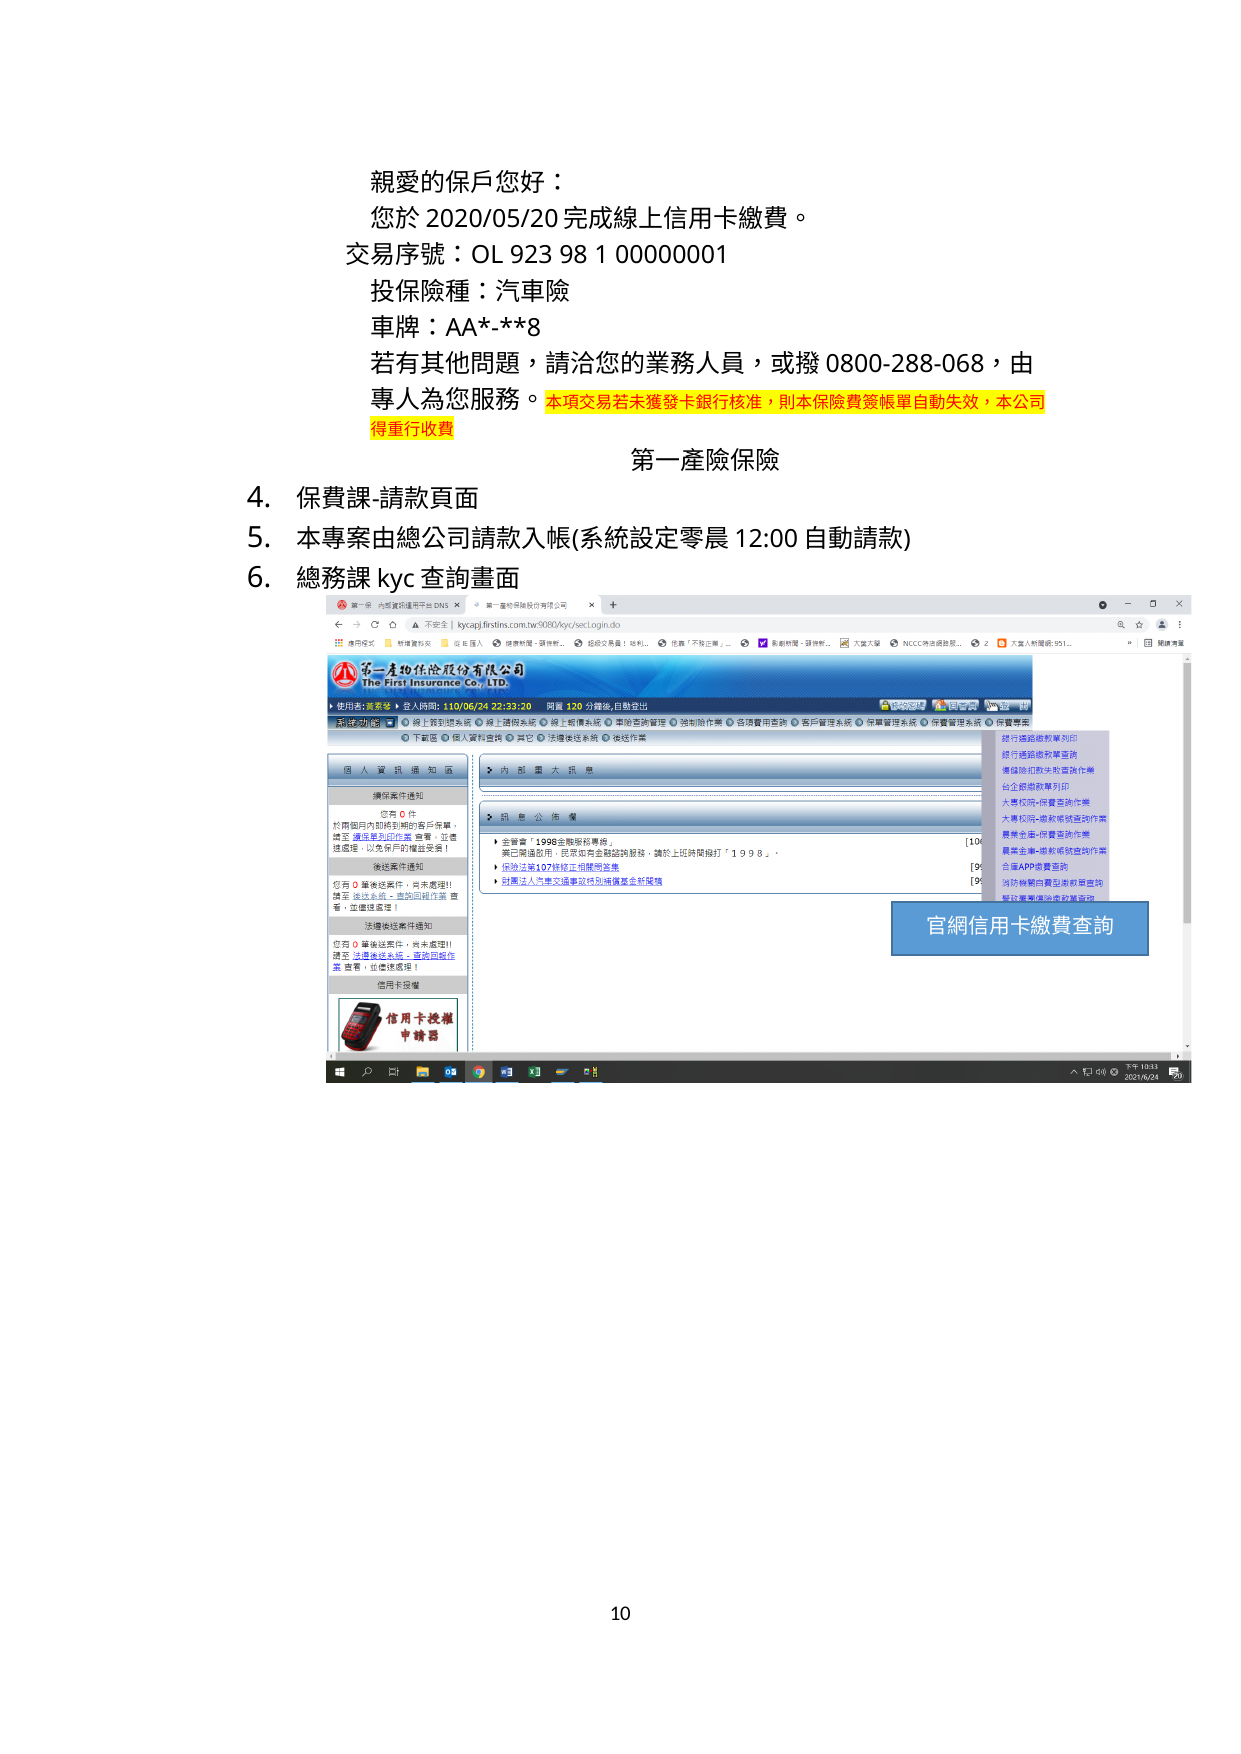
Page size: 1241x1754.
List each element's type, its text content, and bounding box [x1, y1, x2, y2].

list 您於2020/05/20完成線上信用卡繳費。 [370, 199, 1053, 235]
list 親愛的保戶您好： [370, 162, 1053, 199]
list 第一產險保險 [370, 440, 1053, 477]
list 若有其他問題，請洽您的業務人員，或撥0800-288-068，由專人為您服務。本項交易若未獲發卡銀行核准，則本保險費簽帳單自動失效，本公司得重行收費 [370, 344, 1053, 440]
list 保費課-請款頁面 [247, 477, 1053, 516]
list 投保險種：汽車險 [370, 271, 1053, 307]
list 車牌：AA*-**8 [370, 307, 1053, 344]
list 交易序號：OL 923 98 1 00000001 [326, 235, 1053, 271]
list 本專案由總公司請款入帳(系統設定零晨12:00自動請款) [247, 516, 1053, 556]
list 總務課kyc查詢畫面 [247, 556, 1053, 596]
picture [326, 595, 1192, 1083]
